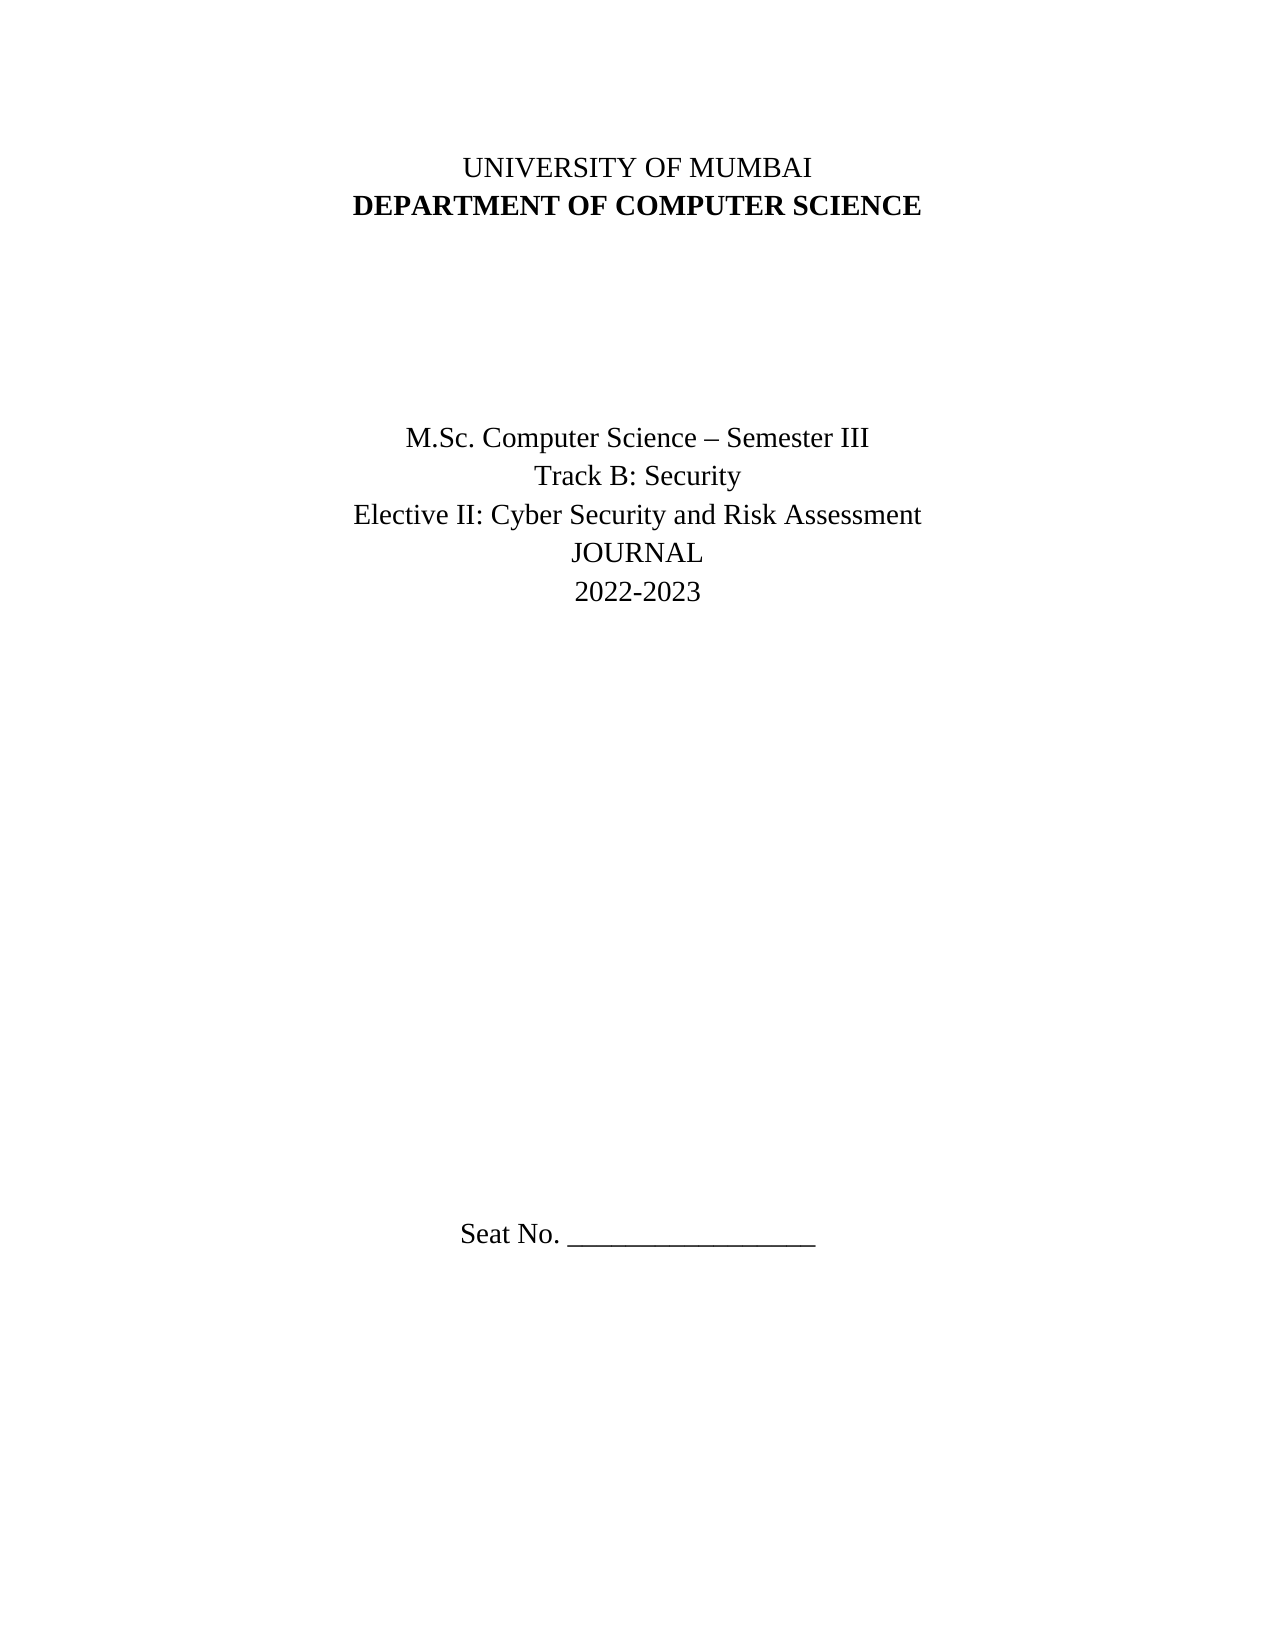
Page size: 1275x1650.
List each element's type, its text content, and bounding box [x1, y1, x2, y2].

text UNIVERSITY OF MUMBAI [150, 150, 1125, 183]
text Elective II: Cyber Security and Risk Assessment [150, 497, 1125, 530]
text Seat No. _________________ [150, 1217, 1125, 1250]
text DEPARTMENT OF COMPUTER SCIENCE [150, 188, 1125, 222]
text 2022-2023 [150, 574, 1125, 607]
text JOURNAL [150, 535, 1125, 569]
text Track B: Security [150, 458, 1125, 492]
text M.Sc. Computer Science – Semester III [150, 420, 1125, 453]
